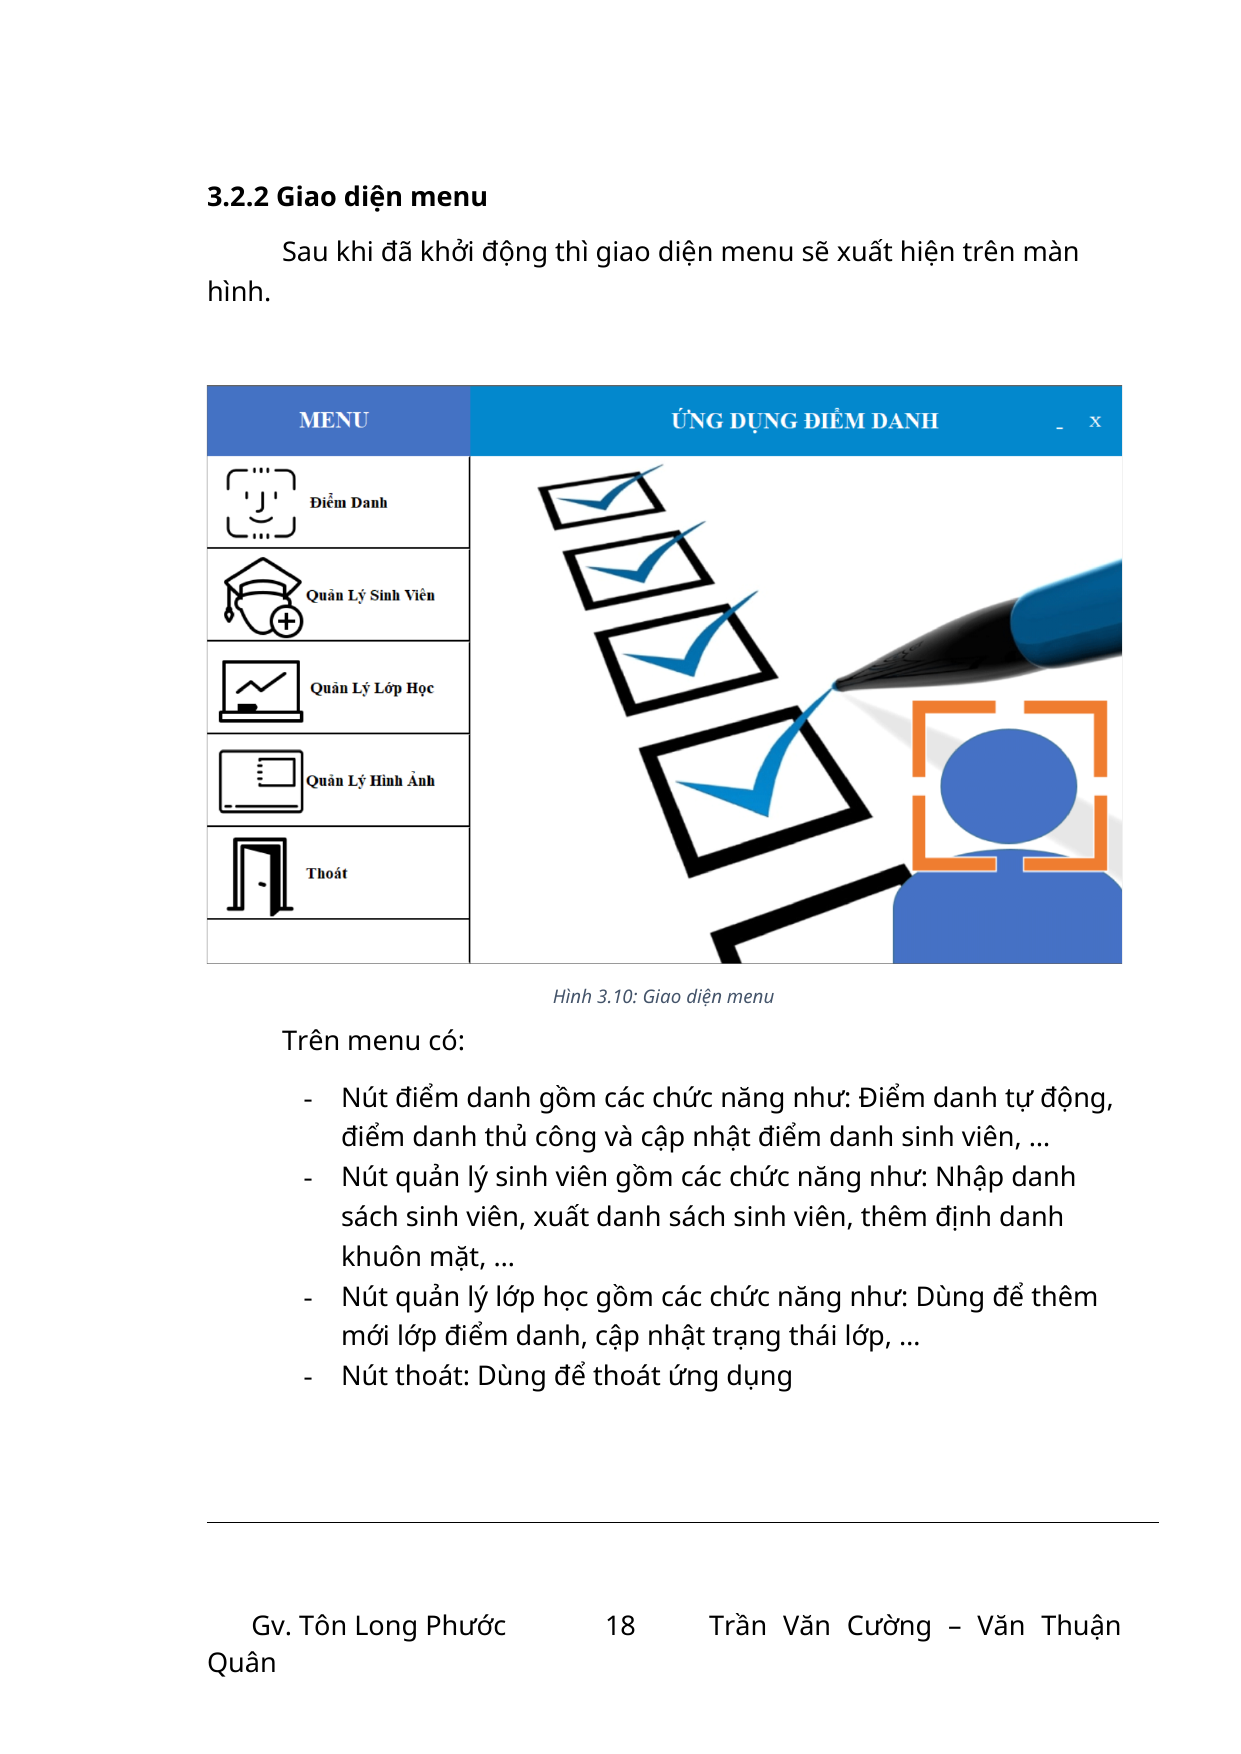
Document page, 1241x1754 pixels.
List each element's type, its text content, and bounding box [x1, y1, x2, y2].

list Nút điểm danh gồm các chức năng như: Điểm danh tự động, điểm danh thủ công và cập nhật điểm danh sinh viên, … [303, 1078, 1122, 1155]
picture [1092, 417, 1100, 426]
picture [907, 414, 919, 428]
text Trên menu có: [207, 1022, 1122, 1058]
subtitle Giao diện menu [207, 177, 1122, 214]
picture [846, 414, 856, 428]
picture [766, 414, 778, 428]
picture [749, 414, 754, 428]
picture [814, 414, 820, 427]
picture [692, 414, 703, 428]
text Sau khi đã khởi động thì giao diện menu sẽ xuất hiện trên màn hình. [207, 232, 1122, 309]
list Nút quản lý sinh viên gồm các chức năng như: Nhập danh sách sinh viên, xuất danh sách sinh viên, thêm định danh khuôn mặt, … [303, 1158, 1122, 1274]
picture [206, 385, 1123, 964]
picture [831, 414, 838, 428]
picture [894, 414, 903, 428]
picture [858, 414, 863, 428]
picture [781, 414, 787, 427]
picture [881, 414, 886, 428]
picture [732, 414, 736, 428]
picture [707, 414, 713, 427]
list Nút quản lý lớp học gồm các chức năng như: Dùng để thêm mới lớp điểm danh, cập nhật trạng thái lớp, … [303, 1277, 1122, 1354]
text Hình .: Giao diện menu [207, 983, 1122, 1009]
picture [874, 414, 878, 428]
picture [674, 414, 679, 428]
picture [823, 414, 827, 428]
list Nút thoát: Dùng để thoát ứng dụng [303, 1357, 1122, 1393]
picture [923, 414, 928, 428]
picture [740, 414, 745, 427]
